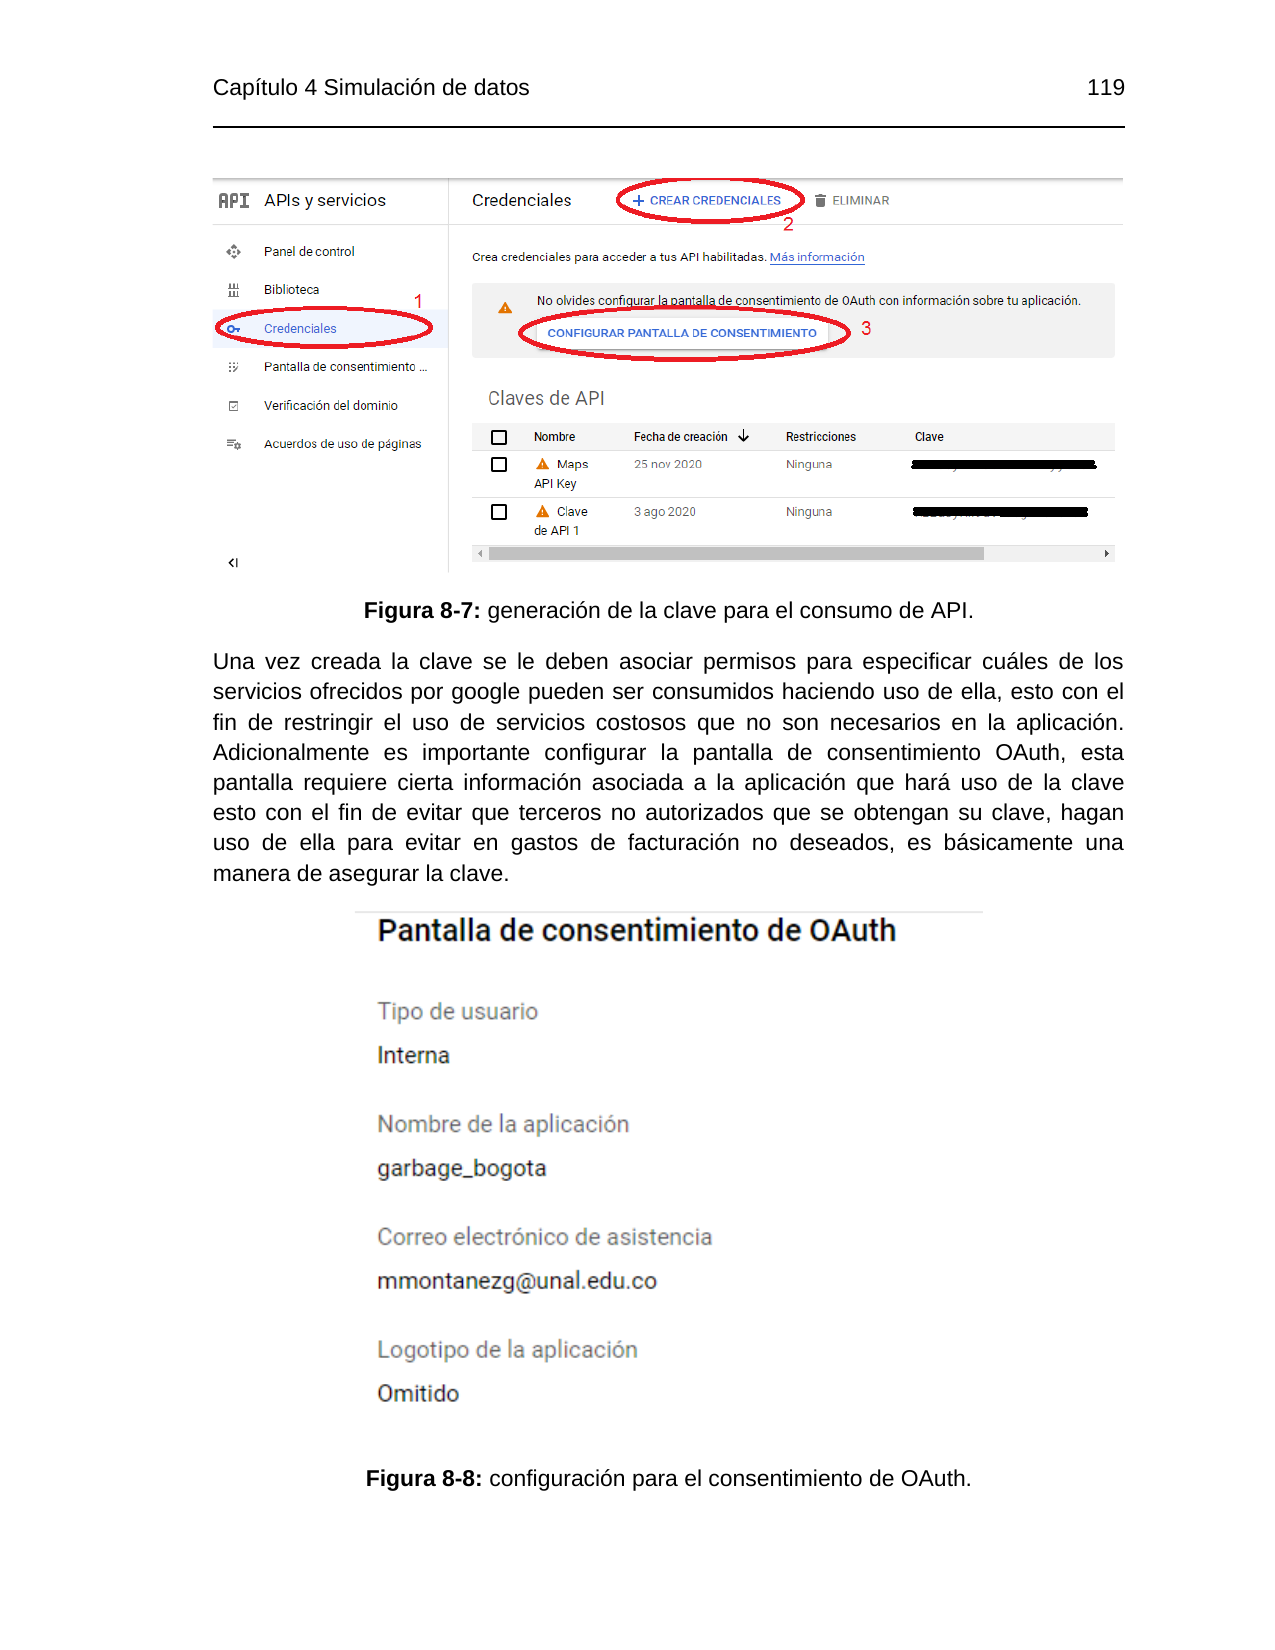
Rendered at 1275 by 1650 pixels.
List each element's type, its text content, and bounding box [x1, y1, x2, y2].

text Figura 8-8: configuración para el consentimiento de OAuth. [213, 1465, 1125, 1491]
text Una vez creada la clave se le deben asociar permisos para especificar cuáles de los servicios ofrecidos por google pueden ser consumidos haciendo uso de ella, esto con el fin de restringir el uso de servicios costosos que no son necesarios en la aplicación. Adicionalmente es importante configurar la pantalla de consentimiento OAuth, esta pantalla requiere cierta información asociada a la aplicación que hará uso de la clave esto con el fin de evitar que terceros no autorizados que se obtengan su clave, hagan uso de ella para evitar en gastos de facturación no deseados, es básicamente una manera de asegurar la clave. [213, 648, 1125, 886]
picture [212, 178, 1124, 573]
picture [354, 910, 983, 1441]
text Figura 8-7: generación de la clave para el consumo de API. [213, 597, 1125, 623]
